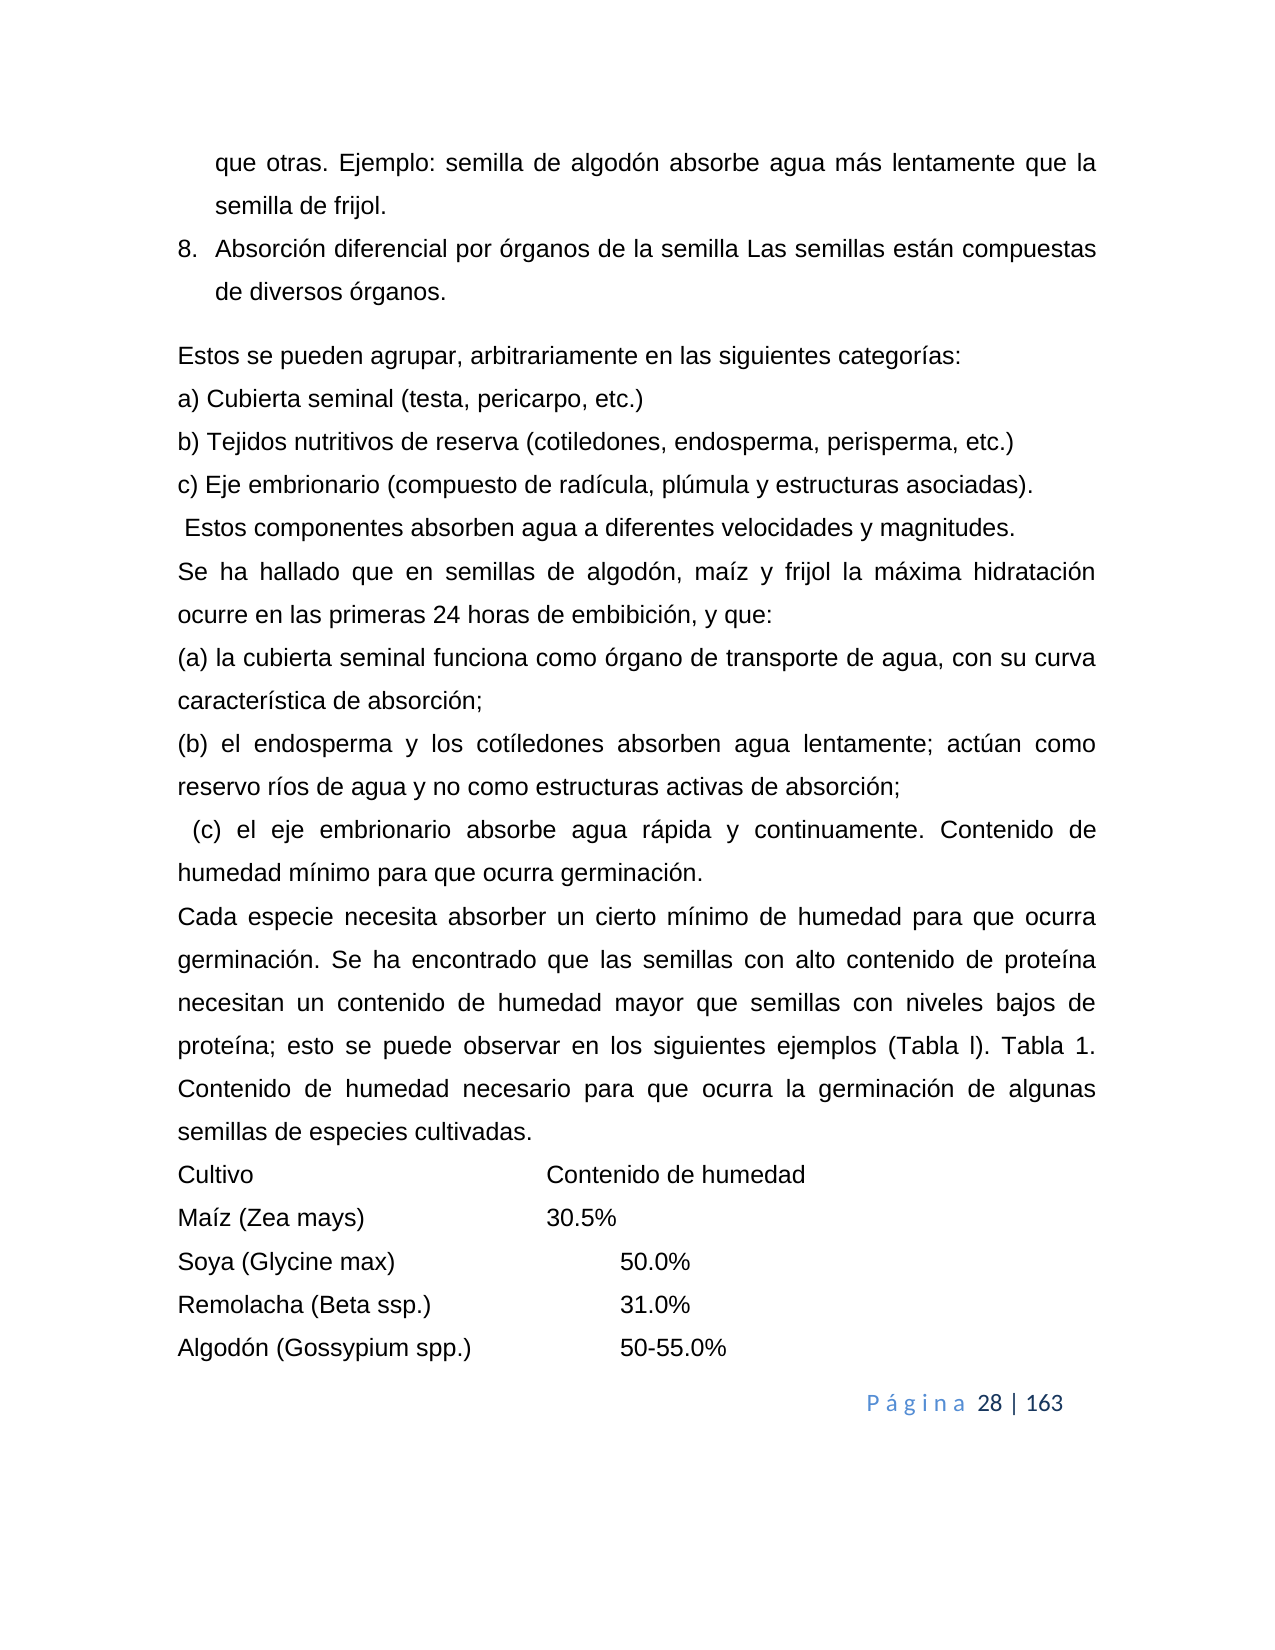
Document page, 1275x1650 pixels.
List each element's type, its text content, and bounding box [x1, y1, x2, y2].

text Cada especie necesita absorber un cierto mínimo de humedad para que ocurra germinación. Se ha encontrado que las semillas con alto contenido de proteína necesitan un contenido de humedad mayor que semillas con niveles bajos de proteína; esto se puede observar en los siguientes ejemplos (Tabla l). Tabla 1. Contenido de humedad necesario para que ocurra la germinación de algunas semillas de especies cultivadas. [177, 902, 1098, 1146]
text (a) la cubierta seminal funciona como órgano de transporte de agua, con su curva característica de absorción; [177, 643, 1098, 715]
text (b) el endosperma y los cotíledones absorben agua lentamente; actúan como reservo ríos de agua y no como estructuras activas de absorción; [177, 729, 1098, 801]
text a) Cubierta seminal (testa, pericarpo, etc.) [177, 384, 1098, 413]
text Cultivo Contenido de humedad [177, 1160, 1098, 1189]
text Estos se pueden agrupar, arbitrariamente en las siguientes categorías: [177, 341, 1098, 370]
text c) Eje embrionario (compuesto de radícula, plúmula y estructuras asociadas). [177, 470, 1098, 499]
text Algodón (Gossypium spp.) 50-55.0% [177, 1333, 1098, 1362]
text Se ha hallado que en semillas de algodón, maíz y frijol la máxima hidratación ocurre en las primeras 24 horas de embibición, y que: [177, 557, 1098, 628]
list Absorción diferencial por órganos de la semilla Las semillas están compuestas de diversos órganos. [177, 234, 1098, 306]
text Soya (Glycine max) 50.0% [177, 1247, 1098, 1275]
text b) Tejidos nutritivos de reserva (cotiledones, endosperma, perisperma, etc.) [177, 427, 1098, 456]
text Estos componentes absorben agua a diferentes velocidades y magnitudes. [177, 513, 1098, 542]
text Remolacha (Beta ssp.) 31.0% [177, 1290, 1098, 1318]
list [177, 148, 1098, 219]
text (c) el eje embrionario absorbe agua rápida y continuamente. Contenido de humedad mínimo para que ocurra germinación. [177, 815, 1098, 887]
text Maíz (Zea mays) 30.5% [177, 1203, 1098, 1232]
